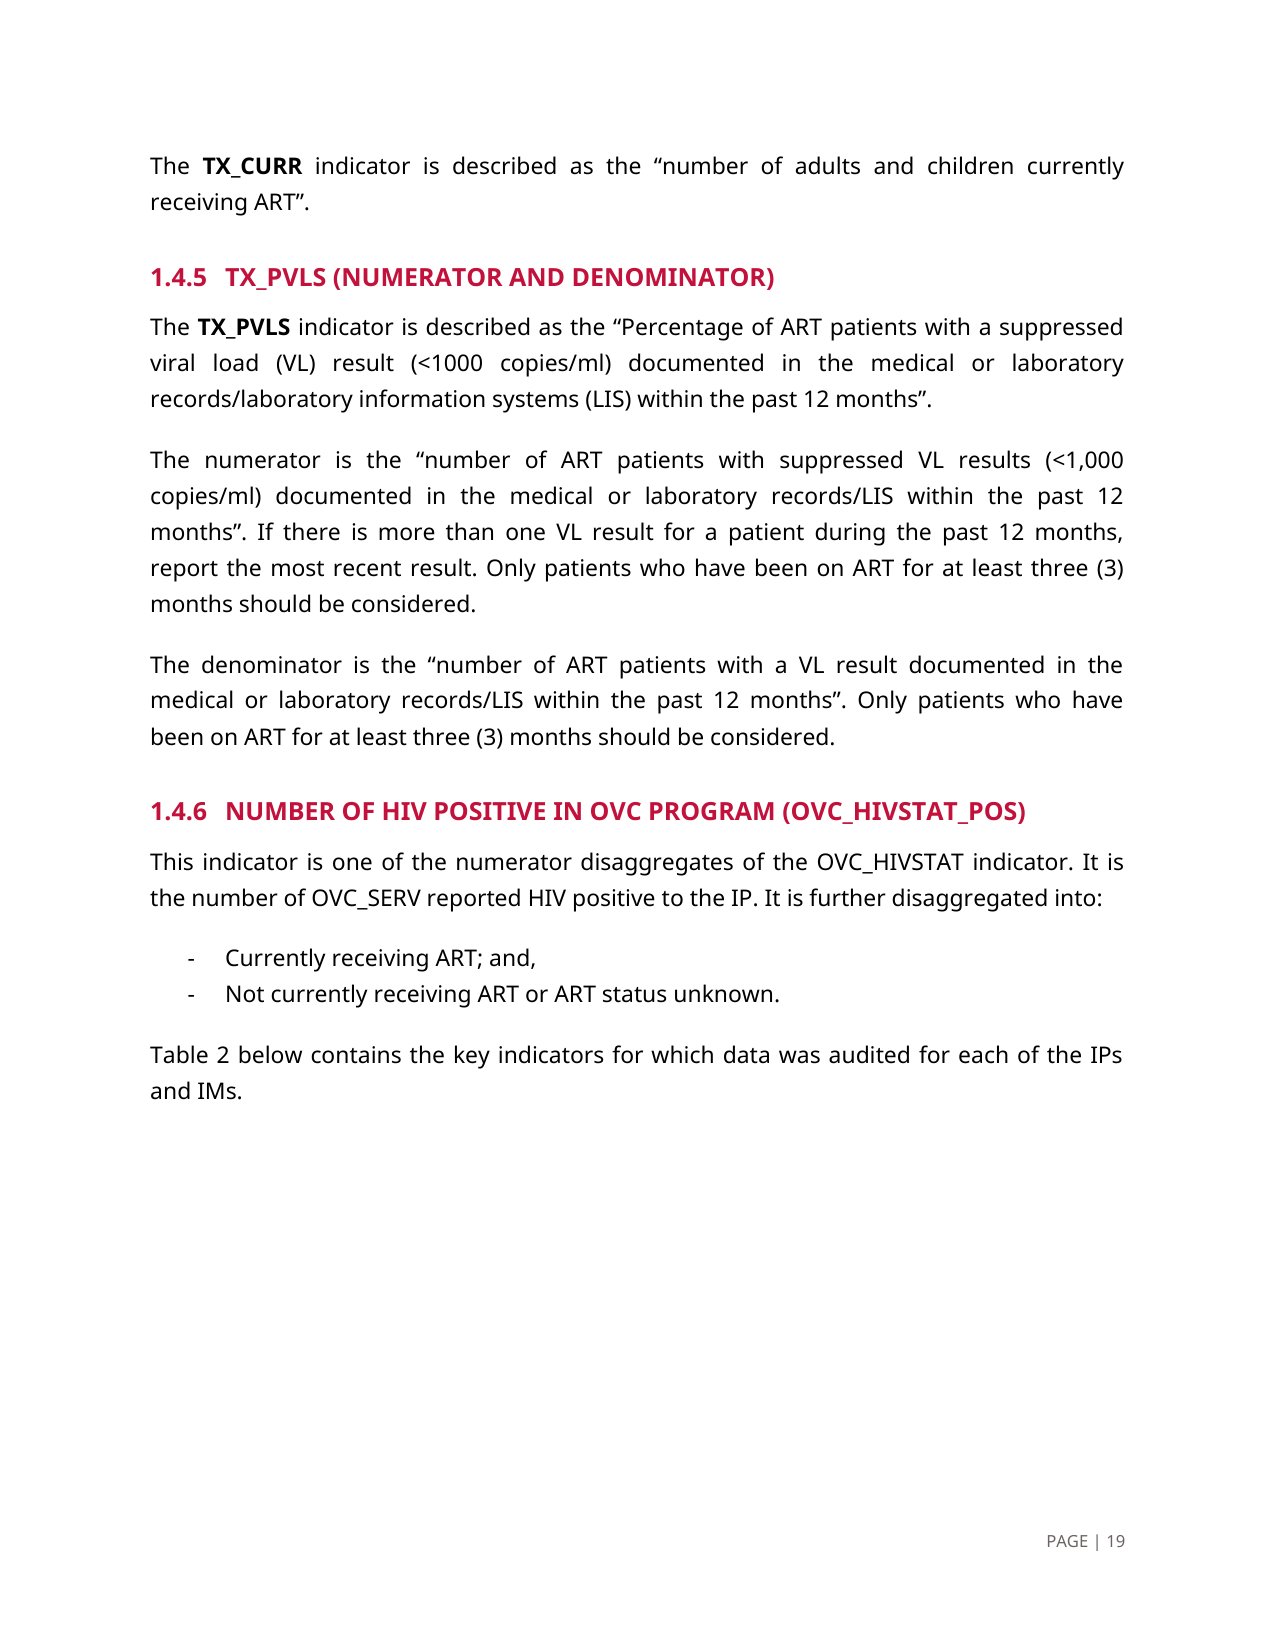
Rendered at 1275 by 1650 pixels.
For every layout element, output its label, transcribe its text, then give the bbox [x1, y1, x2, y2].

text The TX_PVLS indicator is described as the “Percentage of ART patients with a suppressed viral load (VL) result (<1000 copies/ml) documented in the medical or laboratory records/laboratory information systems (LIS) within the past 12 months”. [150, 311, 1125, 414]
list Not currently receiving ART or ART status unknown. [187, 978, 1125, 1009]
text This indicator is one of the numerator disaggregates of the OVC_HIVSTAT indicator. It is the number of OVC_SERV reported HIV positive to the IP. It is further disaggregated into: [150, 846, 1125, 913]
list Currently receiving ART; and, [187, 942, 1125, 974]
subtitle 1.4.6 Number of HIV POSITIVE IN OVc program (ovc_hivstat_pos) [150, 794, 1125, 828]
text Table 2 below contains the key indicators for which data was audited for each of the IPs and IMs. [150, 1039, 1125, 1106]
subtitle 1.4.5 TX_PVLS (NUMERATOR AND DENOMINATOR) [150, 259, 1125, 293]
text The TX_CURR indicator is described as the “number of adults and children currently receiving ART”. [150, 150, 1125, 217]
text The numerator is the “number of ART patients with suppressed VL results (<1,000 copies/ml) documented in the medical or laboratory records/LIS within the past 12 months”. If there is more than one VL result for a patient during the past 12 months, report the most recent result. Only patients who have been on ART for at least three (3) months should be considered. [150, 444, 1125, 619]
text The denominator is the “number of ART patients with a VL result documented in the medical or laboratory records/LIS within the past 12 months”. Only patients who have been on ART for at least three (3) months should be considered. [150, 648, 1125, 752]
